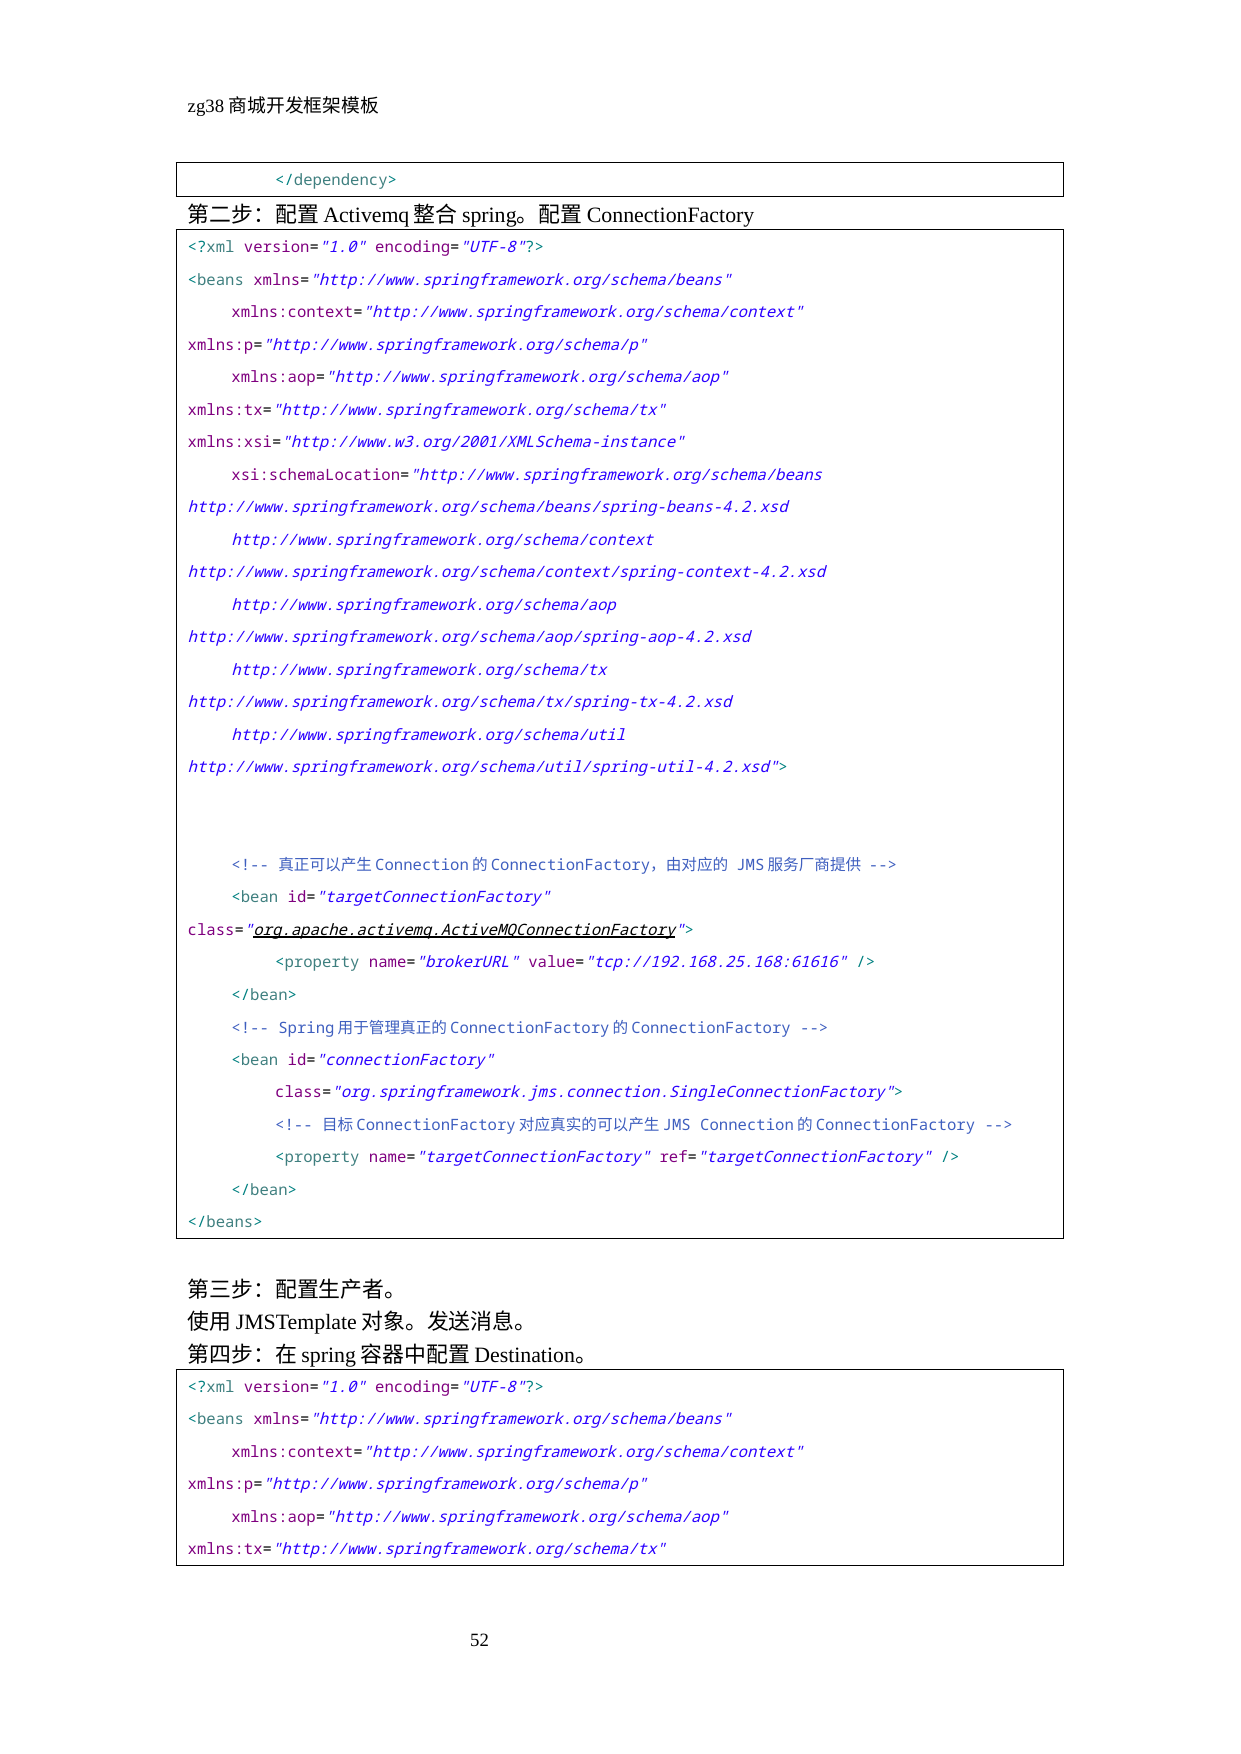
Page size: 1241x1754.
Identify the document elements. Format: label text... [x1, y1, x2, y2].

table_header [177, 163, 1063, 196]
text 第三步：配置生产者。 [187, 1271, 1053, 1304]
table_header <?xml version="1.0" encoding="UTF-8"?> <beans xmlns="http://www.springframework.org/schema/beans" xmlns:context="http://www.springframework.org/schema/context" xmlns:p="http://www.springframework.org/schema/p" xmlns:aop="http://www.springframework.org/schema/aop" xmlns:tx="http://www.springframework.org/schema/tx" xmlns:xsi="http://www.w3.org/2001/XMLSchema-instance" xsi:schemaLocation="http://www.springframework.org/schema/beans http://www.springframework.org/schema/beans/spring-beans-4.2.xsd http://www.springframework.org/schema/context http://www.springframework.org/schema/context/spring-context-4.2.xsd http://www.springframework.org/schema/aop http://www.springframework.org/schema/aop/spring-aop-4.2.xsd http://www.springframework.org/schema/tx http://www.springframework.org/schema/tx/spring-tx-4.2.xsd http://www.springframework.org/schema/util http://www.springframework.org/schema/util/spring-util-4.2.xsd"> <!-- 真正可以产生Connection的ConnectionFactory，由对应的 JMS服务厂商提供 --> <bean id="targetConnectionFactory" class="org.apache.activemq.ActiveMQConnectionFactory"> <property name="brokerURL" value="tcp://192.168.25.168:61616" /> </bean> <!-- Spring用于管理真正的ConnectionFactory的ConnectionFactory --> <bean id="connectionFactory" class="org.springframework.jms.connection.SingleConnectionFactory"> <!-- 目标ConnectionFactory对应真实的可以产生JMS Connection的ConnectionFactory --> <property name="targetConnectionFactory" ref="targetConnectionFactory" /> </bean> </beans> [177, 230, 1063, 1238]
text 使用JMSTemplate对象。发送消息。 [187, 1304, 1053, 1336]
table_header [177, 1370, 1063, 1565]
text 第四步：在spring容器中配置Destination。 [187, 1336, 1053, 1369]
text 第二步：配置Activemq整合spring。配置ConnectionFactory [187, 197, 1053, 229]
